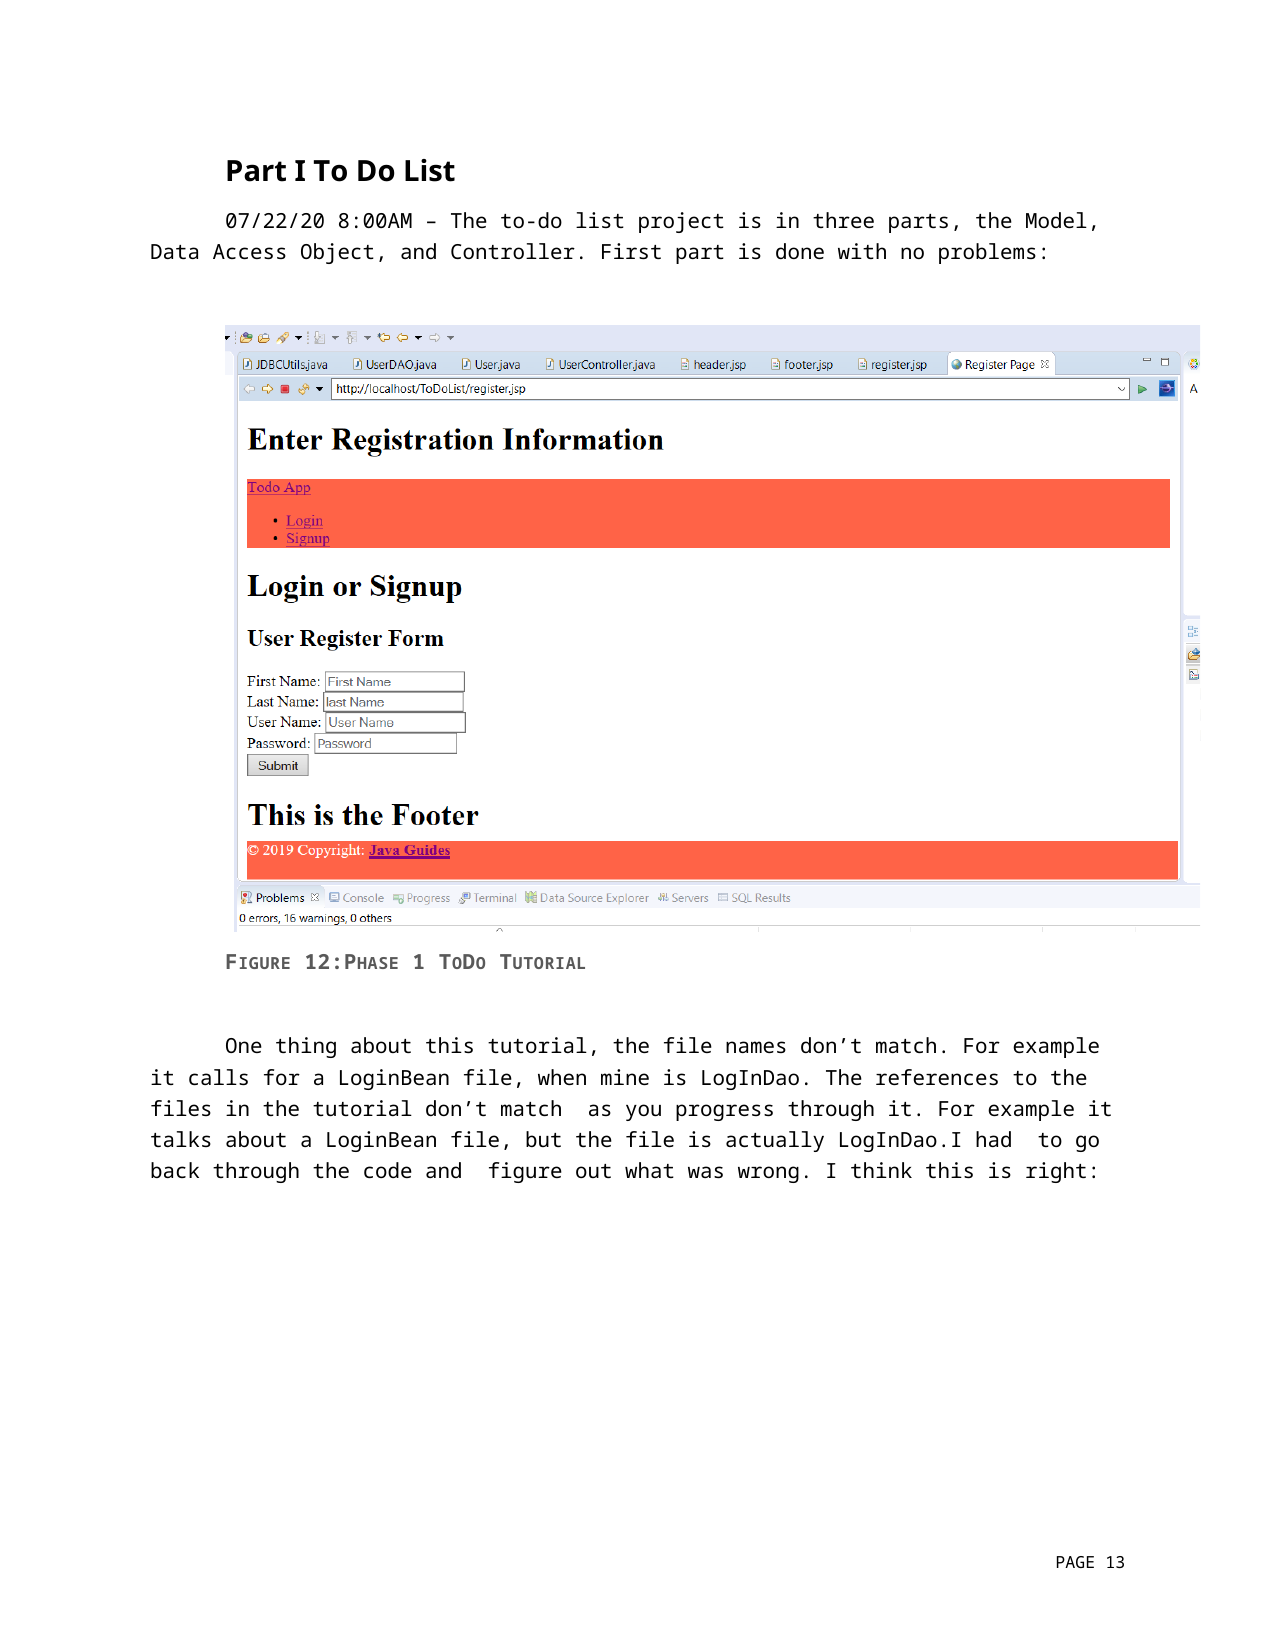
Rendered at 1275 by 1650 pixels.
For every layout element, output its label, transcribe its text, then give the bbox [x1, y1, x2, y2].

text 07/22/20 8:00AM – The to-do list project is in three parts, the Model, Data Access Object, and Controller. First part is done with no problems: [150, 206, 1125, 266]
text One thing about this tutorial, the file names don’t match. For example it calls for a LoginBean file, when mine is LogInDao. The references to the files in the tutorial don’t match as you progress through it. For example it talks about a LoginBean file, but the file is actually LogInDao.I had to go back through the code and figure out what was wrong. I think this is right: [150, 1032, 1125, 1185]
text Figure 12:Phase 1 ToDo Tutorial [150, 947, 1125, 975]
text Part I To Do List [150, 150, 1125, 190]
picture [225, 325, 1200, 932]
